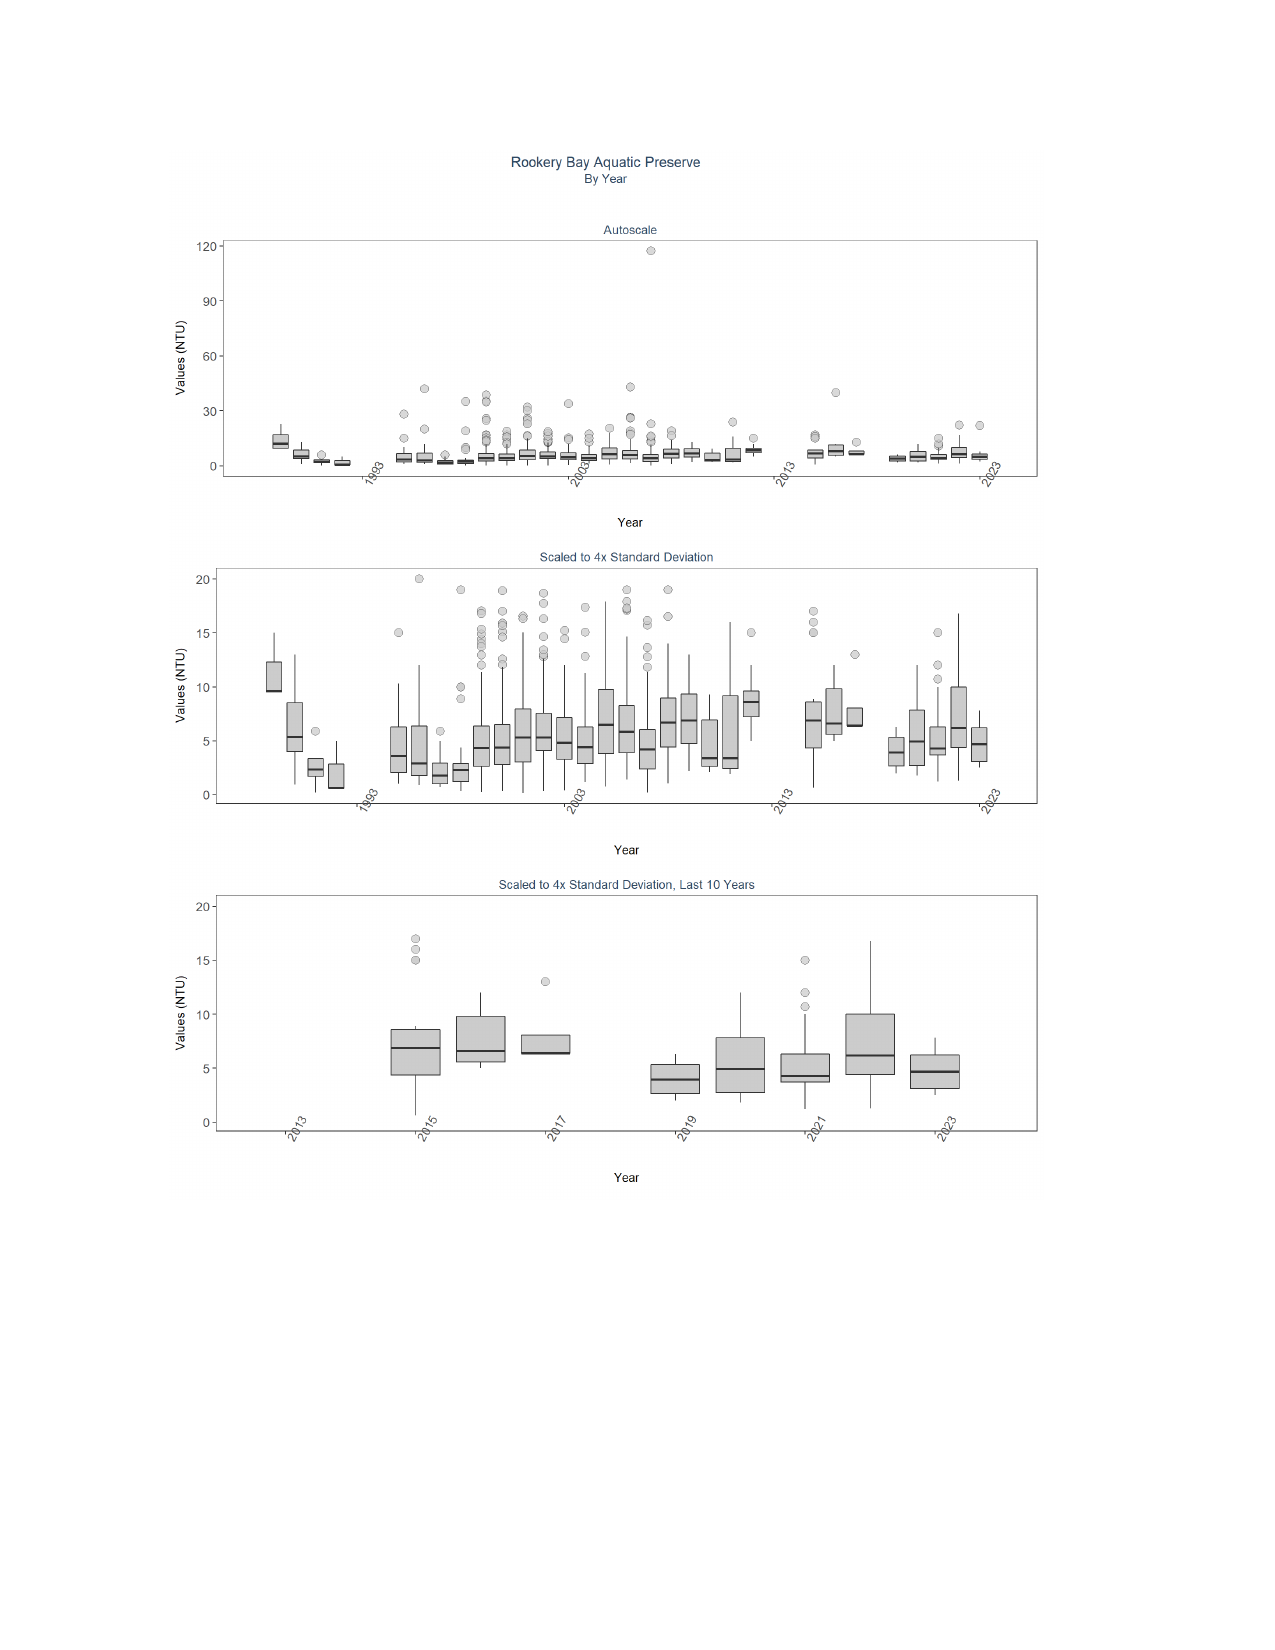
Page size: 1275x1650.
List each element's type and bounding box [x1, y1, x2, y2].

picture [168, 150, 1044, 1200]
